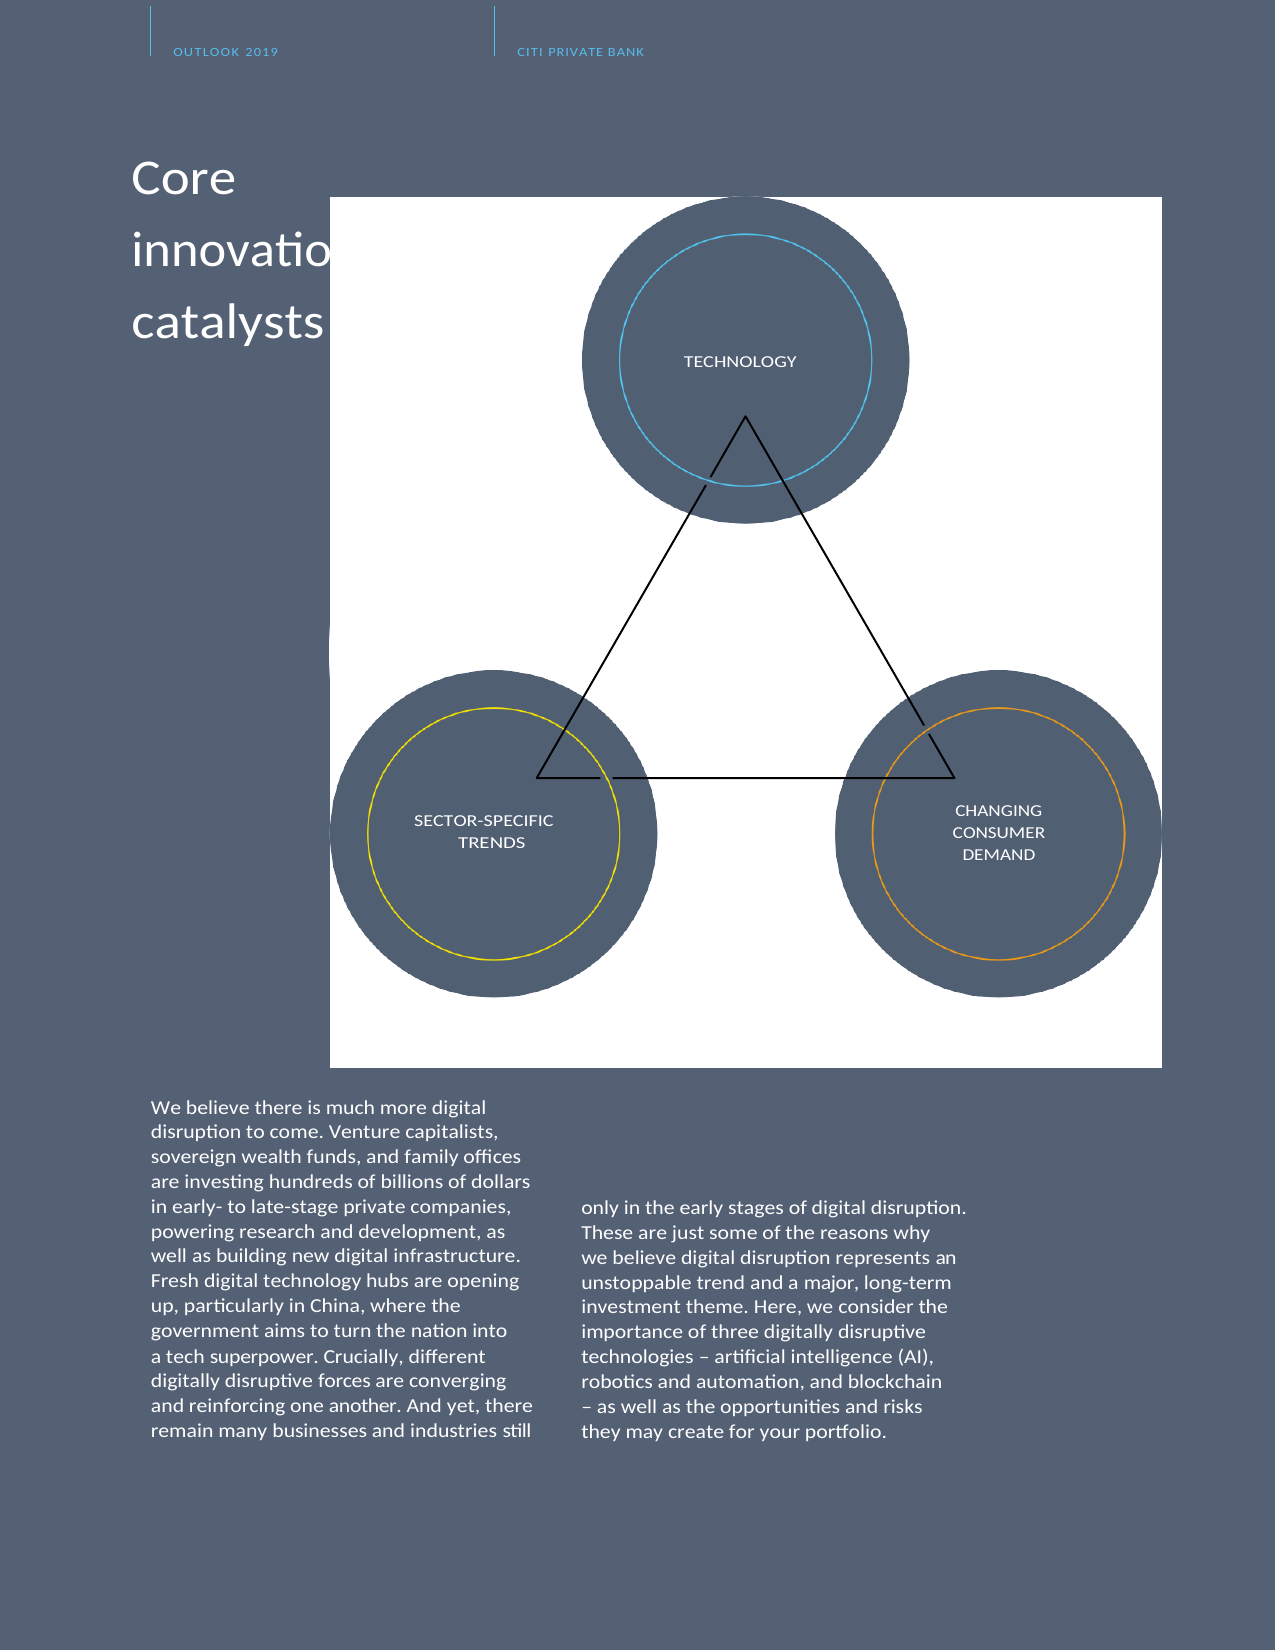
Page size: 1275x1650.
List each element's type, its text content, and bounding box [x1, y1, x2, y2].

text Core innovation catalysts [131, 146, 367, 351]
text a tech superpower. Crucially, different digitally disruptive forces are converging and reinforcing one another. And yet, there remain many businesses and industries still [151, 1344, 535, 1442]
text We believe there is much more digital disruption to come. Venture capitalists, sovereign wealth funds, and family offices are investing hundreds of billions of dollars in early- to late-stage private companies, powering research and development, as well as building new digital infrastructure. Fresh digital technology hubs are opening up, particularly in China, where the government aims to turn the nation into [151, 1095, 533, 1342]
text OUTLOOK 2019 CITI PRIVATE BANK [173, 44, 1275, 59]
text – as well as the opportunities and risks they may create for your portfolio. [581, 1394, 957, 1443]
text TECHNOLOGY [684, 351, 1275, 372]
text only in the early stages of digital disruption. [581, 1195, 1275, 1219]
text CHANGING CONSUMER DEMAND [947, 800, 1050, 864]
text SECTOR-SPECIFIC TRENDS [414, 811, 575, 853]
picture [329, 196, 1162, 1068]
text These are just some of the reasons why we believe digital disruption represents an unstoppable trend and a major, long-term investment theme. Here, we consider the importance of three digitally disruptive technologies – artificial intelligence (AI), robotics and automation, and blockchain [581, 1220, 957, 1393]
